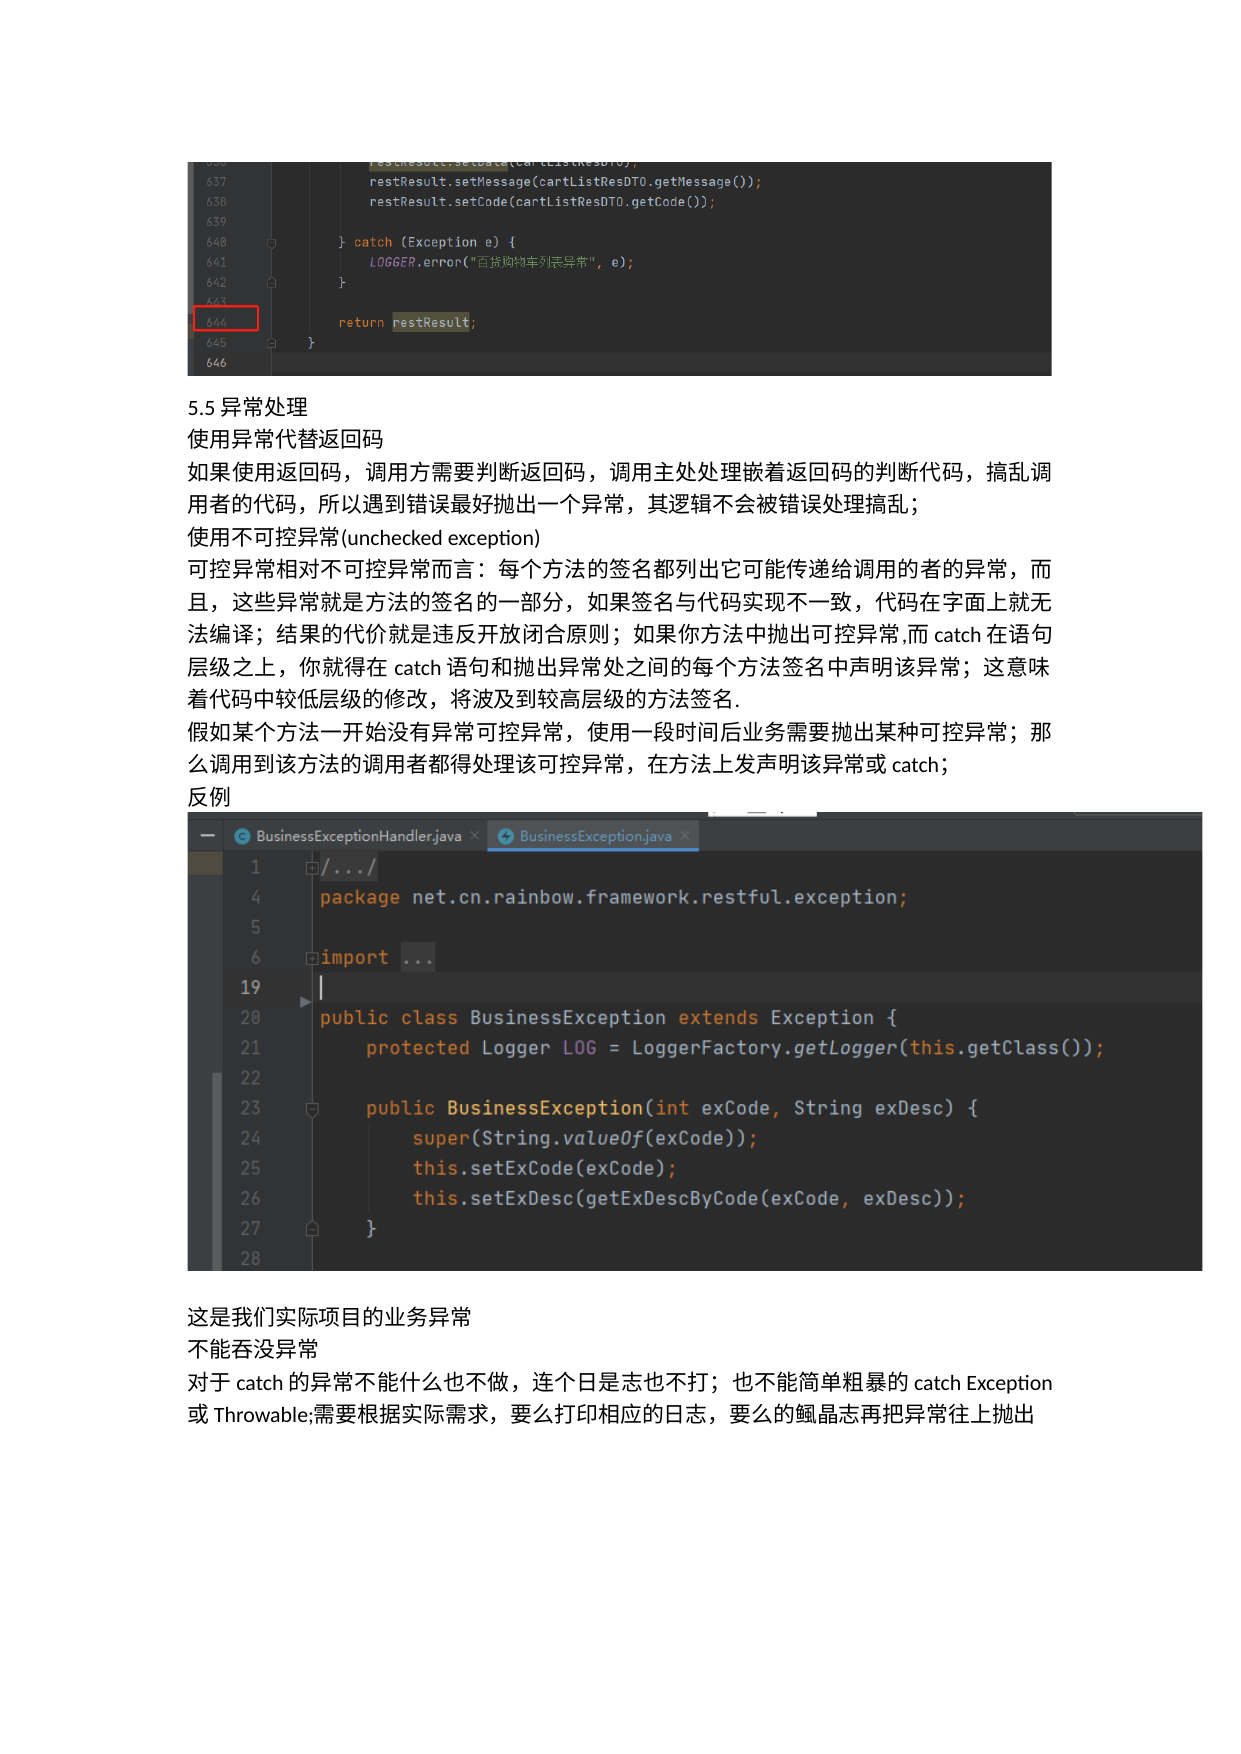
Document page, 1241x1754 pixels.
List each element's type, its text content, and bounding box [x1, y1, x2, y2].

text 可控异常相对不可控异常而言：每个方法的签名都列出它可能传递给调用的者的异常，而且，这些异常就是方法的签名的一部分，如果签名与代码实现不一致，代码在字面上就无法编译；结果的代价就是违反开放闭合原则；如果你方法中抛出可控异常,而catch在语句层级之上，你就得在catch语句和抛出异常处之间的每个方法签名中声明该异常；这意味着代码中较低层级的修改，将波及到较高层级的方法签名. [187, 552, 1053, 714]
picture [187, 162, 1052, 376]
text 如果使用返回码，调用方需要判断返回码，调用主处处理嵌着返回码的判断代码，搞乱调用者的代码，所以遇到错误最好抛出一个异常，其逻辑不会被错误处理搞乱； [187, 454, 1053, 519]
text 使用异常代替返回码 [187, 422, 1053, 454]
picture [187, 812, 1203, 1271]
text 不能吞没异常 [187, 1332, 1053, 1364]
text 假如某个方法一开始没有异常可控异常，使用一段时间后业务需要抛出某种可控异常；那么调用到该方法的调用者都得处理该可控异常，在方法上发声明该异常或catch； [187, 714, 1053, 779]
text 这是我们实际项目的业务异常 [187, 1299, 1053, 1332]
text 5.5 异常处理 [187, 389, 1053, 422]
text 反例 [187, 779, 1053, 812]
text 使用不可控异常(unchecked exception) [187, 519, 1053, 552]
text 对于catch的异常不能什么也不做，连个日是志也不打；也不能简单粗暴的catch Exception或Throwable;需要根据实际需求，要么打印相应的日志，要么的鲺晶志再把异常往上抛出 [187, 1364, 1053, 1429]
